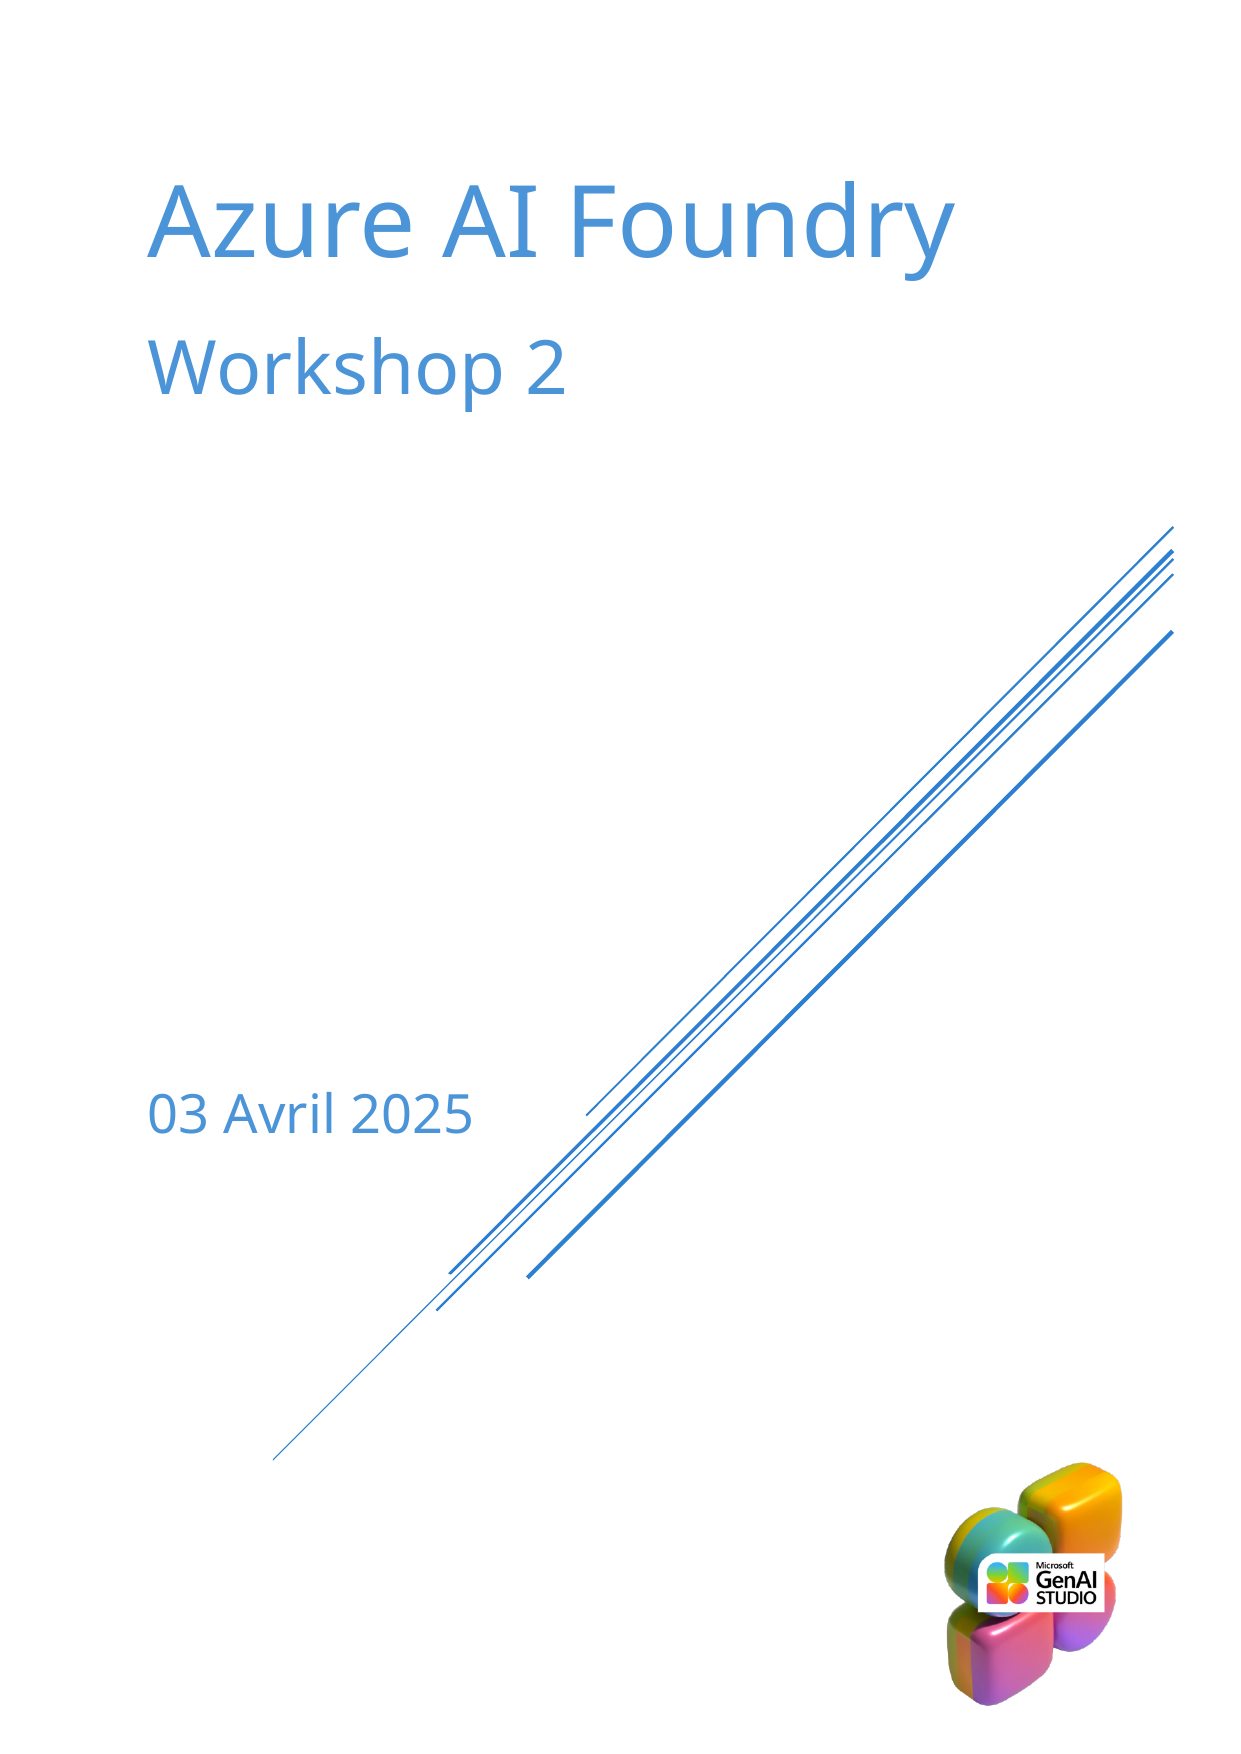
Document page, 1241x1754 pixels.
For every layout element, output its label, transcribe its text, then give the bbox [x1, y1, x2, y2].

text Azure AI Foundry [148, 150, 1093, 287]
text Workshop 2 [148, 314, 1093, 416]
picture [927, 1455, 1129, 1713]
text 03 Avril 2025 [148, 1076, 1093, 1150]
